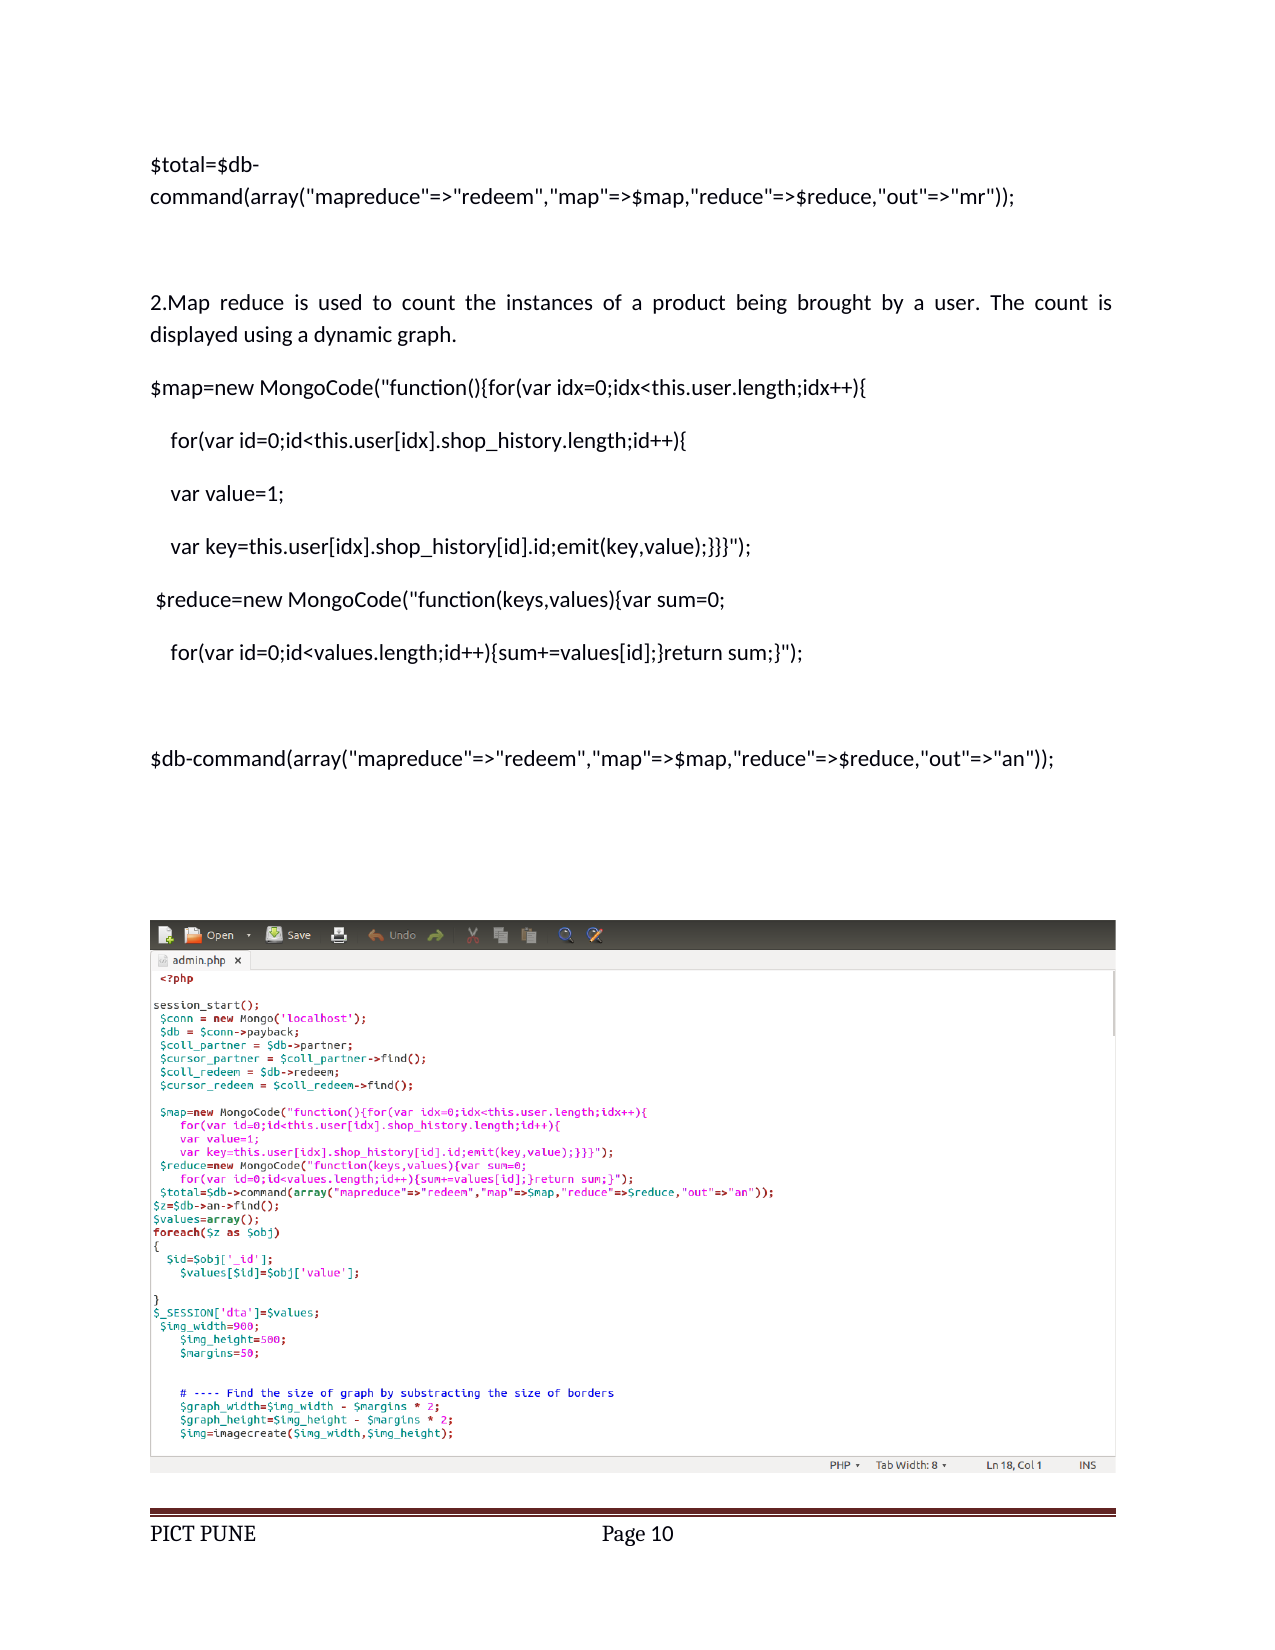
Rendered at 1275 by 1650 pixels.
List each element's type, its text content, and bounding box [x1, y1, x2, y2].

text var value=1; [150, 479, 1116, 507]
text 2.Map reduce is used to count the instances of a product being brought by a user. The count is displayed using a dynamic graph. [150, 288, 1116, 348]
text var key=this.user[idx].shop_history[id].id;emit(key,value);}}}"); [150, 532, 1116, 561]
text for(var id=0;id<values.length;id++){sum+=values[id];}return sum;}"); [150, 638, 1116, 667]
text $total=$db-command(array("mapreduce"=>"redeem","map"=>$map,"reduce"=>$reduce,"out"=>"mr")); [150, 150, 1116, 210]
text $map=new MongoCode("function(){for(var idx=0;idx<this.user.length;idx++){ [150, 373, 1116, 401]
picture [150, 920, 1116, 1473]
text $reduce=new MongoCode("function(keys,values){var sum=0; [150, 586, 1116, 613]
text for(var id=0;id<this.user[idx].shop_history.length;id++){ [150, 426, 1116, 454]
text $db-command(array("mapreduce"=>"redeem","map"=>$map,"reduce"=>$reduce,"out"=>"an")); [150, 744, 1116, 773]
